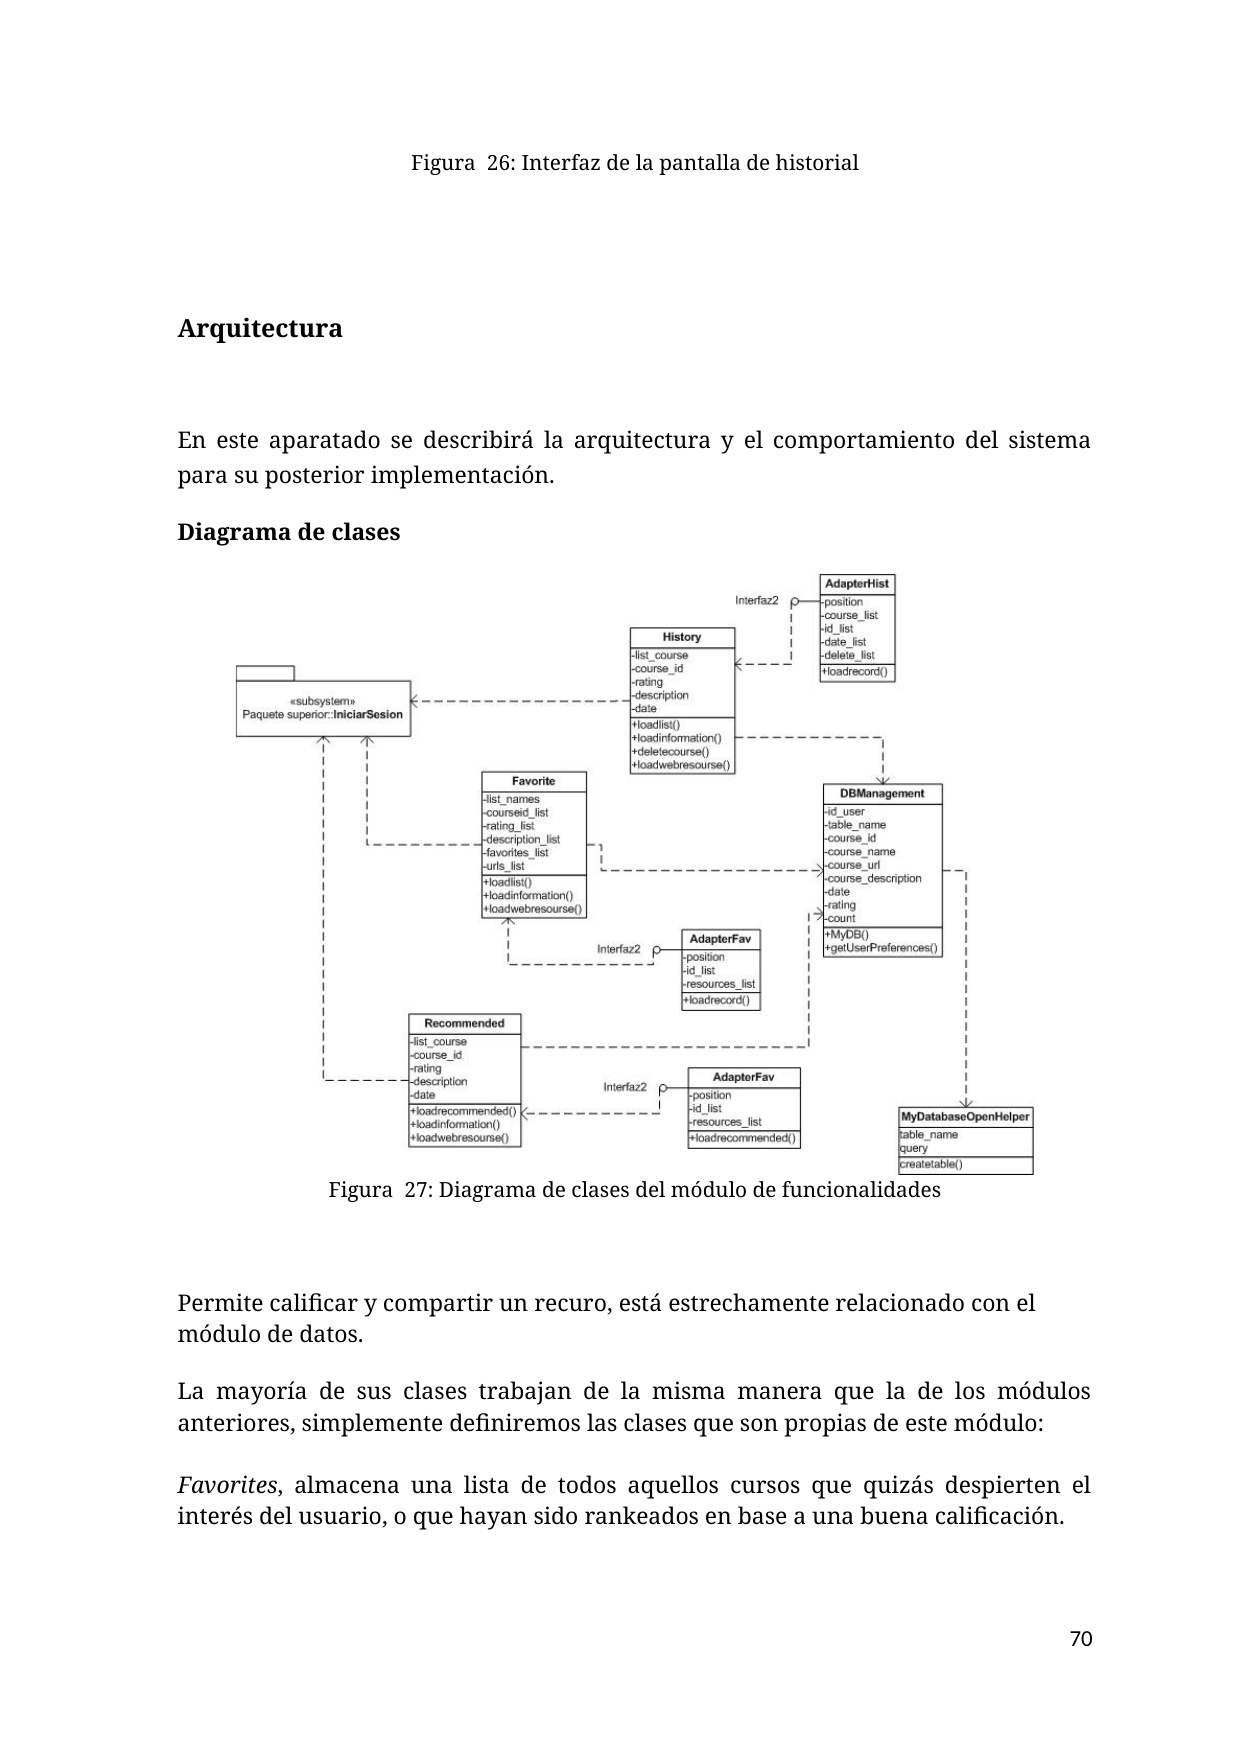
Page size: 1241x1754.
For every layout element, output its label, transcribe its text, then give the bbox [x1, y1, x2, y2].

text Favorites, almacena una lista de todos aquellos cursos que quizás despierten el interés del usuario, o que hayan sido rankeados en base a una buena calificación. [177, 1469, 1092, 1532]
text Diagrama de clases [177, 516, 1092, 547]
text La mayoría de sus clases trabajan de la misma manera que la de los módulos anteriores, simplemente definiremos las clases que son propias de este módulo: [177, 1375, 1092, 1438]
text Figura 26: Interfaz de la pantalla de historial [177, 148, 1092, 176]
picture [235, 573, 1034, 1175]
text Arquitectura [177, 311, 1092, 344]
text Figura 27: Diagrama de clases del módulo de funcionalidades [177, 1175, 1092, 1203]
text Permite calificar y compartir un recuro, está estrechamente relacionado con el módulo de datos. [177, 1286, 1092, 1349]
text En este aparatado se describirá la arquitectura y el comportamiento del sistema para su posterior implementación. [177, 423, 1092, 491]
